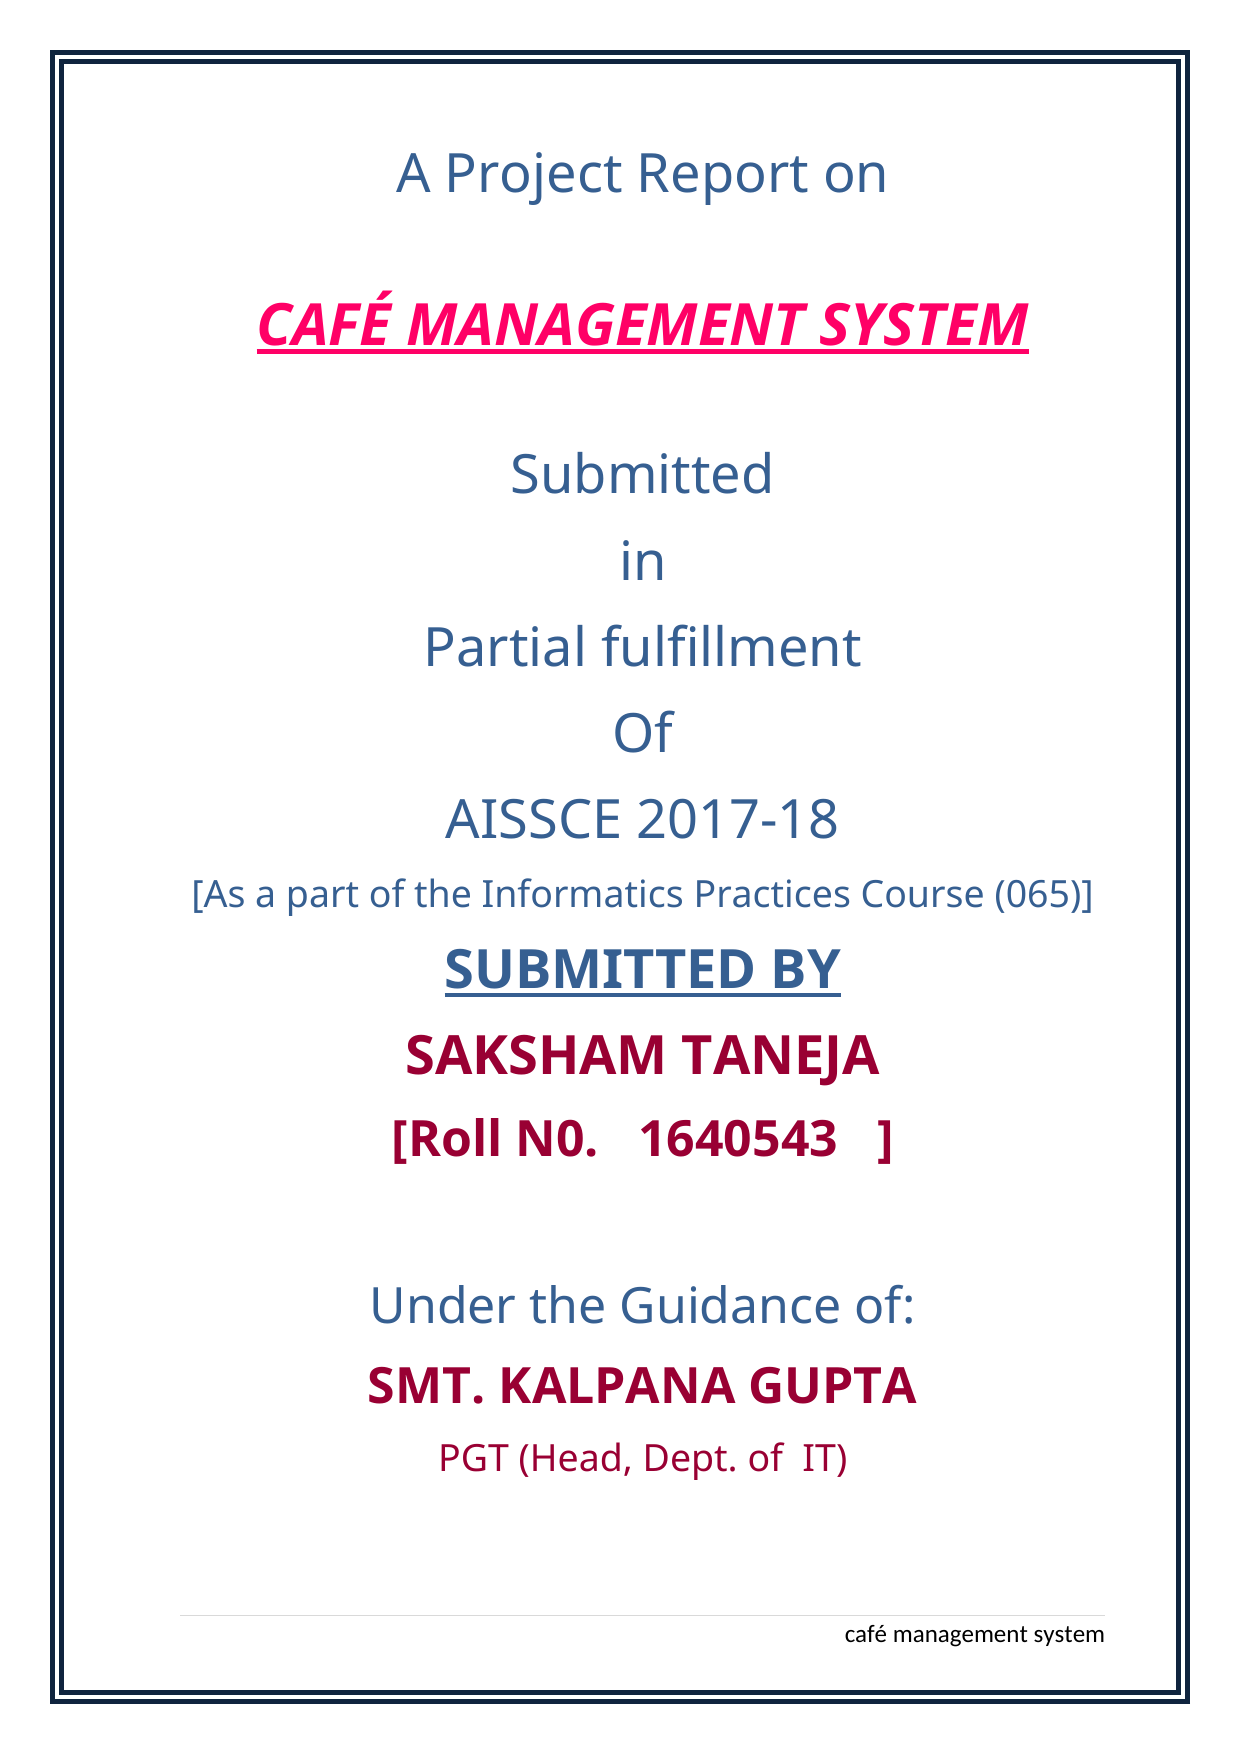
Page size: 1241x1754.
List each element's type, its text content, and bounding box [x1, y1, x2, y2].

text Under the Guidance of: [180, 1270, 1105, 1338]
text CAFÉ MANAGEMENT SYSTEM [180, 282, 1105, 362]
text [As a part of the Informatics Practices Course (065)] [180, 867, 1105, 918]
text [Roll N0. 1640543 ] [180, 1103, 1105, 1171]
text Partial fulfillment [180, 608, 1105, 682]
text PGT (Head, Dept. of IT) [180, 1431, 1105, 1482]
text SAKSHAM TANEJA [180, 1017, 1105, 1091]
text Of [180, 694, 1105, 768]
text SMT. KALPANA GUPTA [180, 1351, 1105, 1419]
text AISSCE 2017-18 [180, 781, 1105, 854]
text A Project Report on [180, 135, 1105, 209]
text SUBMITTED BY [180, 931, 1105, 1004]
text Submitted [180, 436, 1105, 509]
text in [180, 522, 1105, 596]
